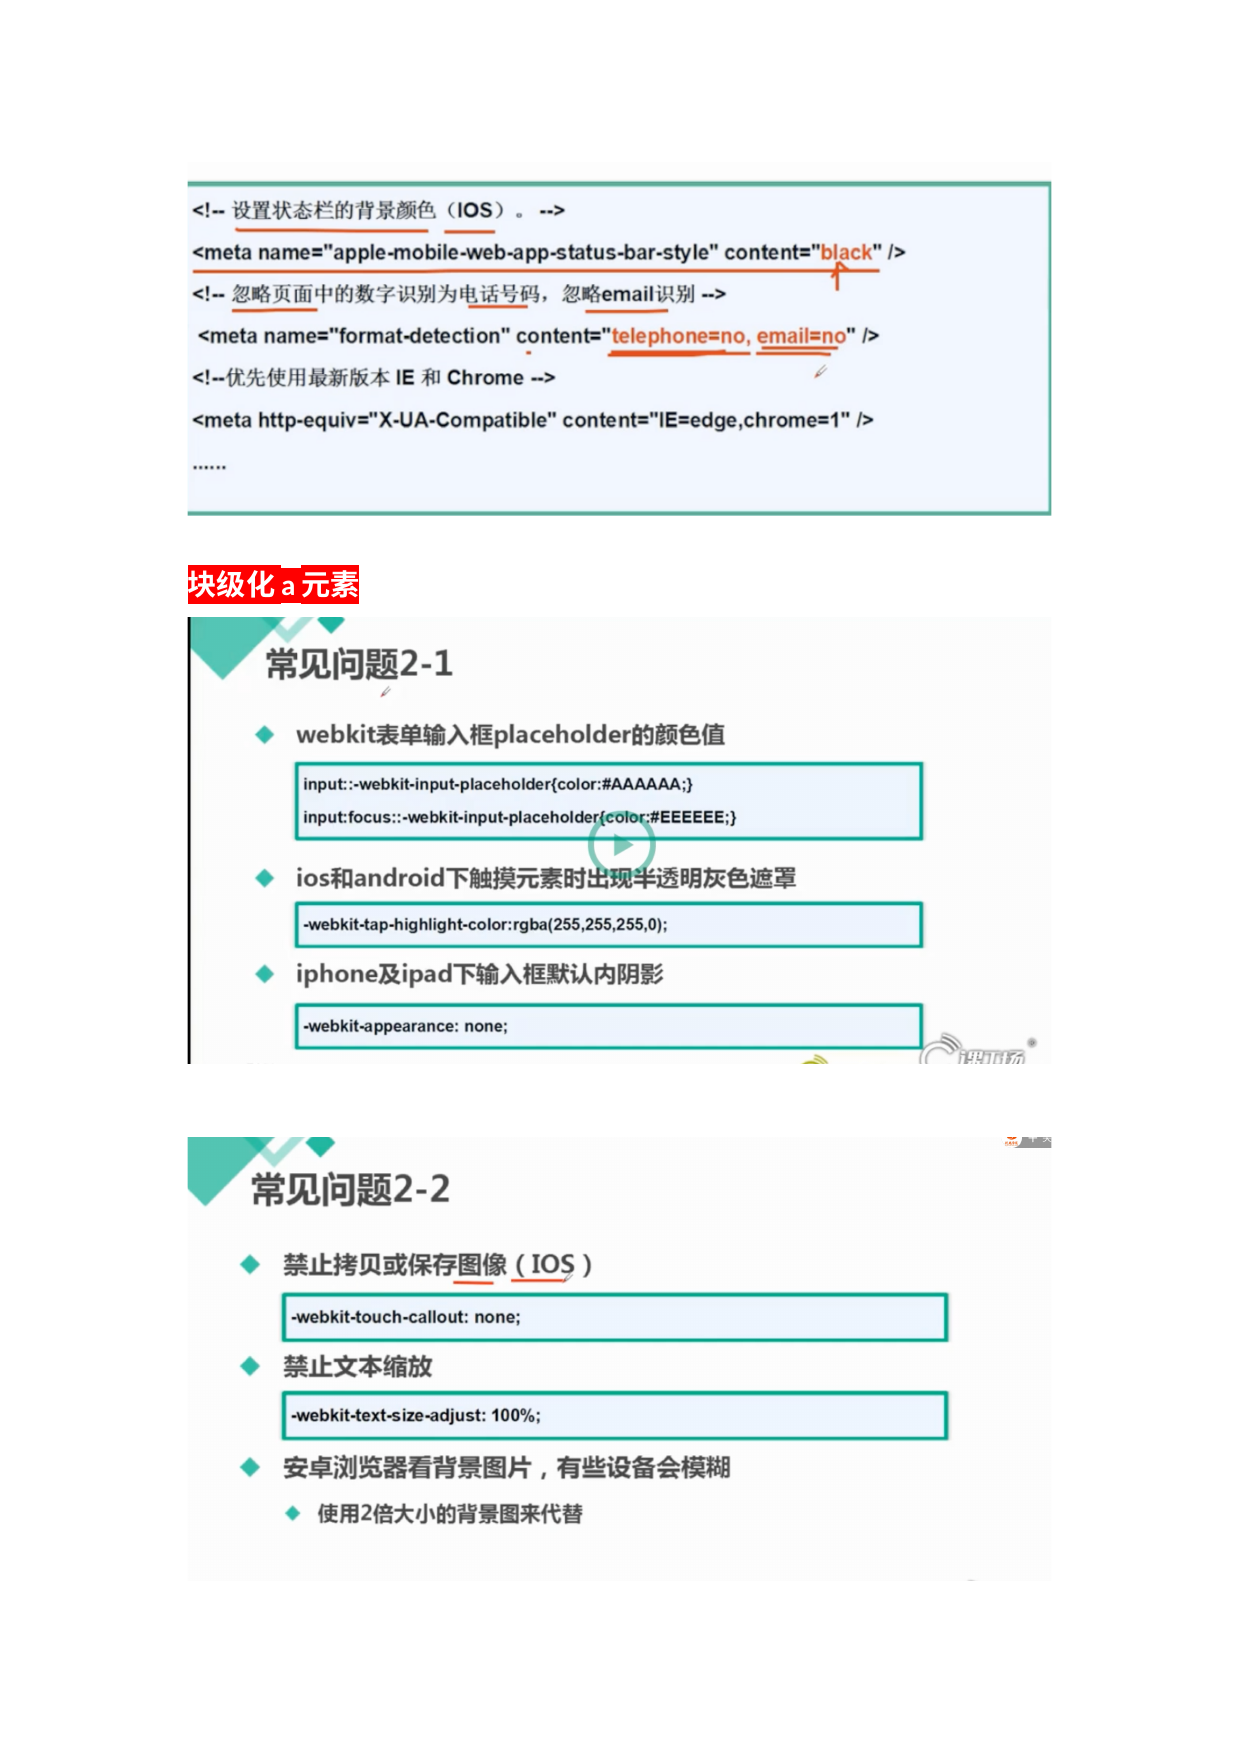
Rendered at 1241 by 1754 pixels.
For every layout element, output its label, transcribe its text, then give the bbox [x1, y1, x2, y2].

picture [187, 1137, 1052, 1581]
picture [187, 162, 1052, 516]
picture [187, 617, 1052, 1064]
text 块级化a元素 [187, 552, 1053, 617]
